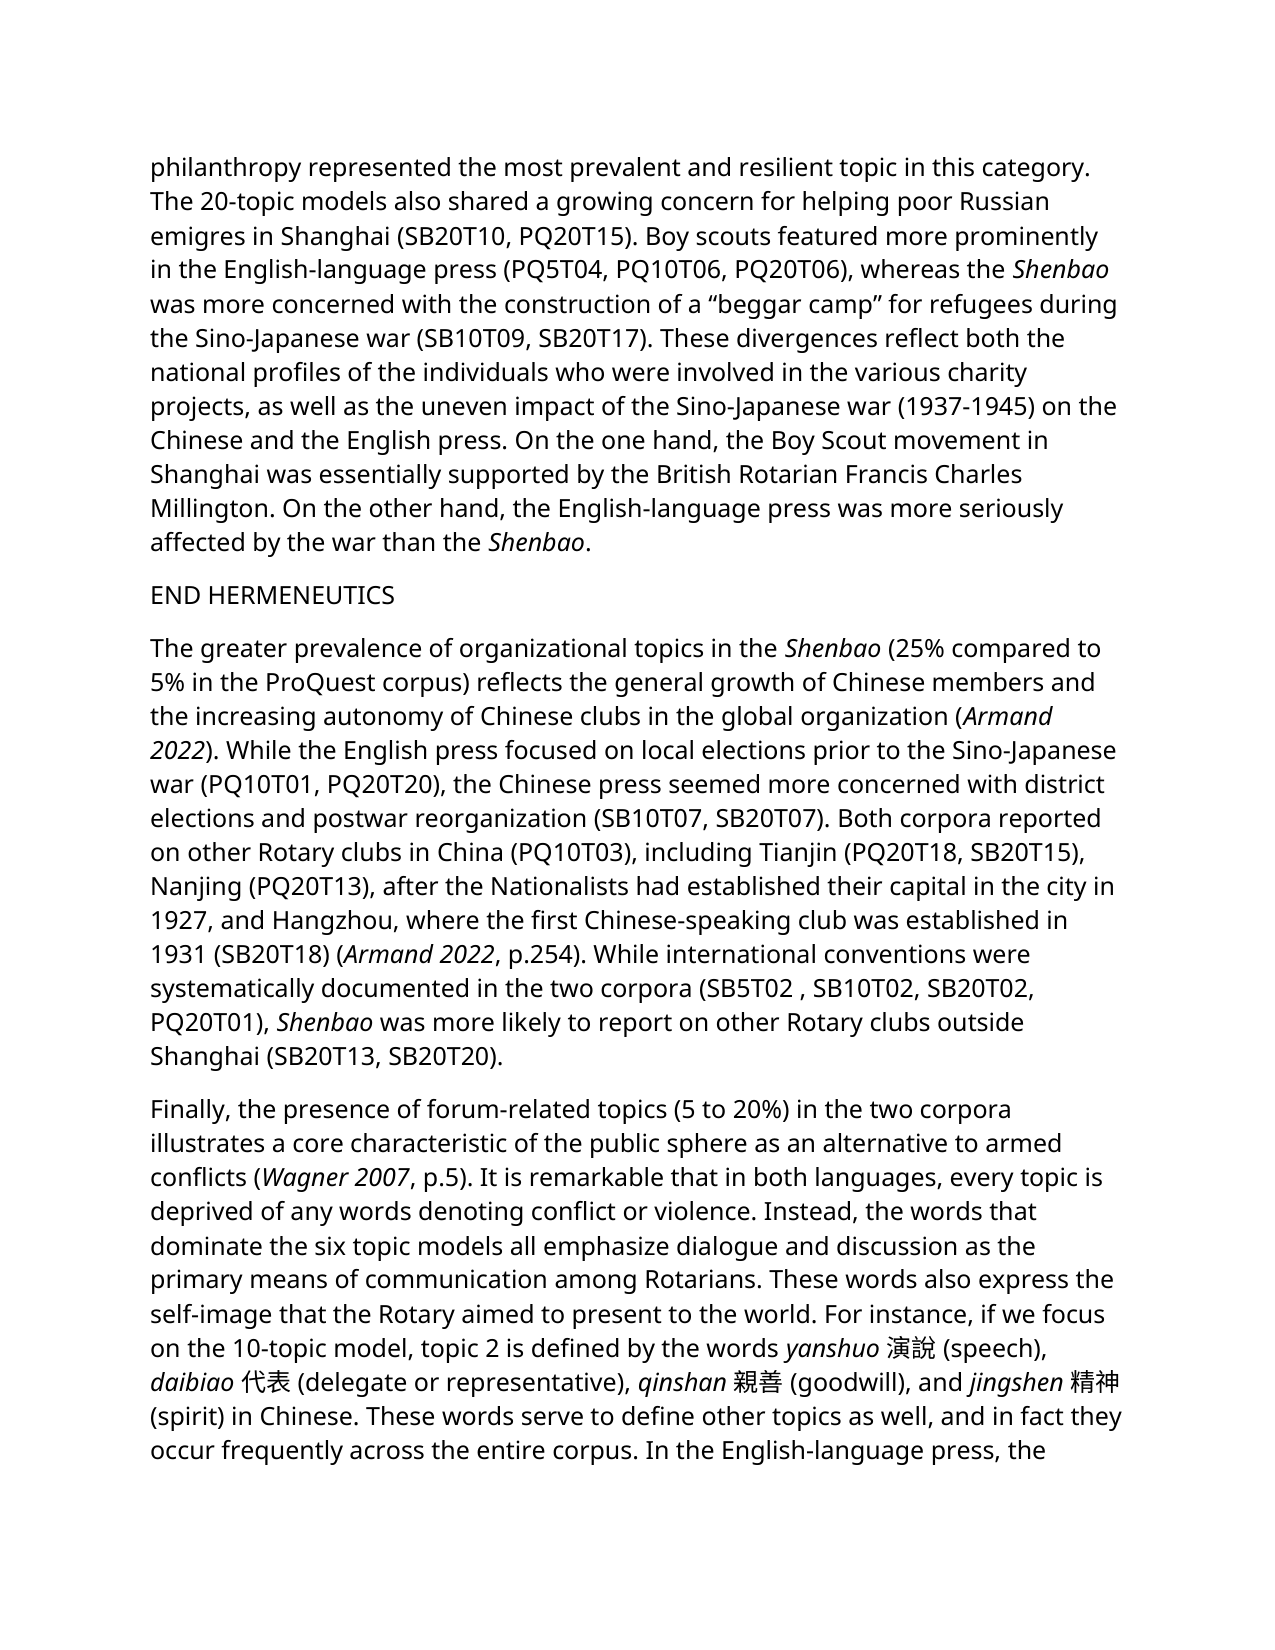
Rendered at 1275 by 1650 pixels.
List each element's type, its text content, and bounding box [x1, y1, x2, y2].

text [150, 1092, 1125, 1467]
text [150, 150, 1125, 559]
text The greater prevalence of organizational topics in the Shenbao (25% compared to 5% in the ProQuest corpus) reflects the general growth of Chinese members and the increasing autonomy of Chinese clubs in the global organization (Armand 2022). While the English press focused on local elections prior to the Sino-Japanese war (PQ10T01, PQ20T20), the Chinese press seemed more concerned with district elections and postwar reorganization (SB10T07, SB20T07). Both corpora reported on other Rotary clubs in China (PQ10T03), including Tianjin (PQ20T18, SB20T15), Nanjing (PQ20T13), after the Nationalists had established their capital in the city in 1927, and Hangzhou, where the first Chinese-speaking club was established in 1931 (SB20T18) (Armand 2022, p.254). While international conventions were systematically documented in the two corpora (SB5T02 , SB10T02, SB20T02, PQ20T01), Shenbao was more likely to report on other Rotary clubs outside Shanghai (SB20T13, SB20T20). [150, 630, 1125, 1073]
text END HERMENEUTICS [150, 577, 1125, 612]
